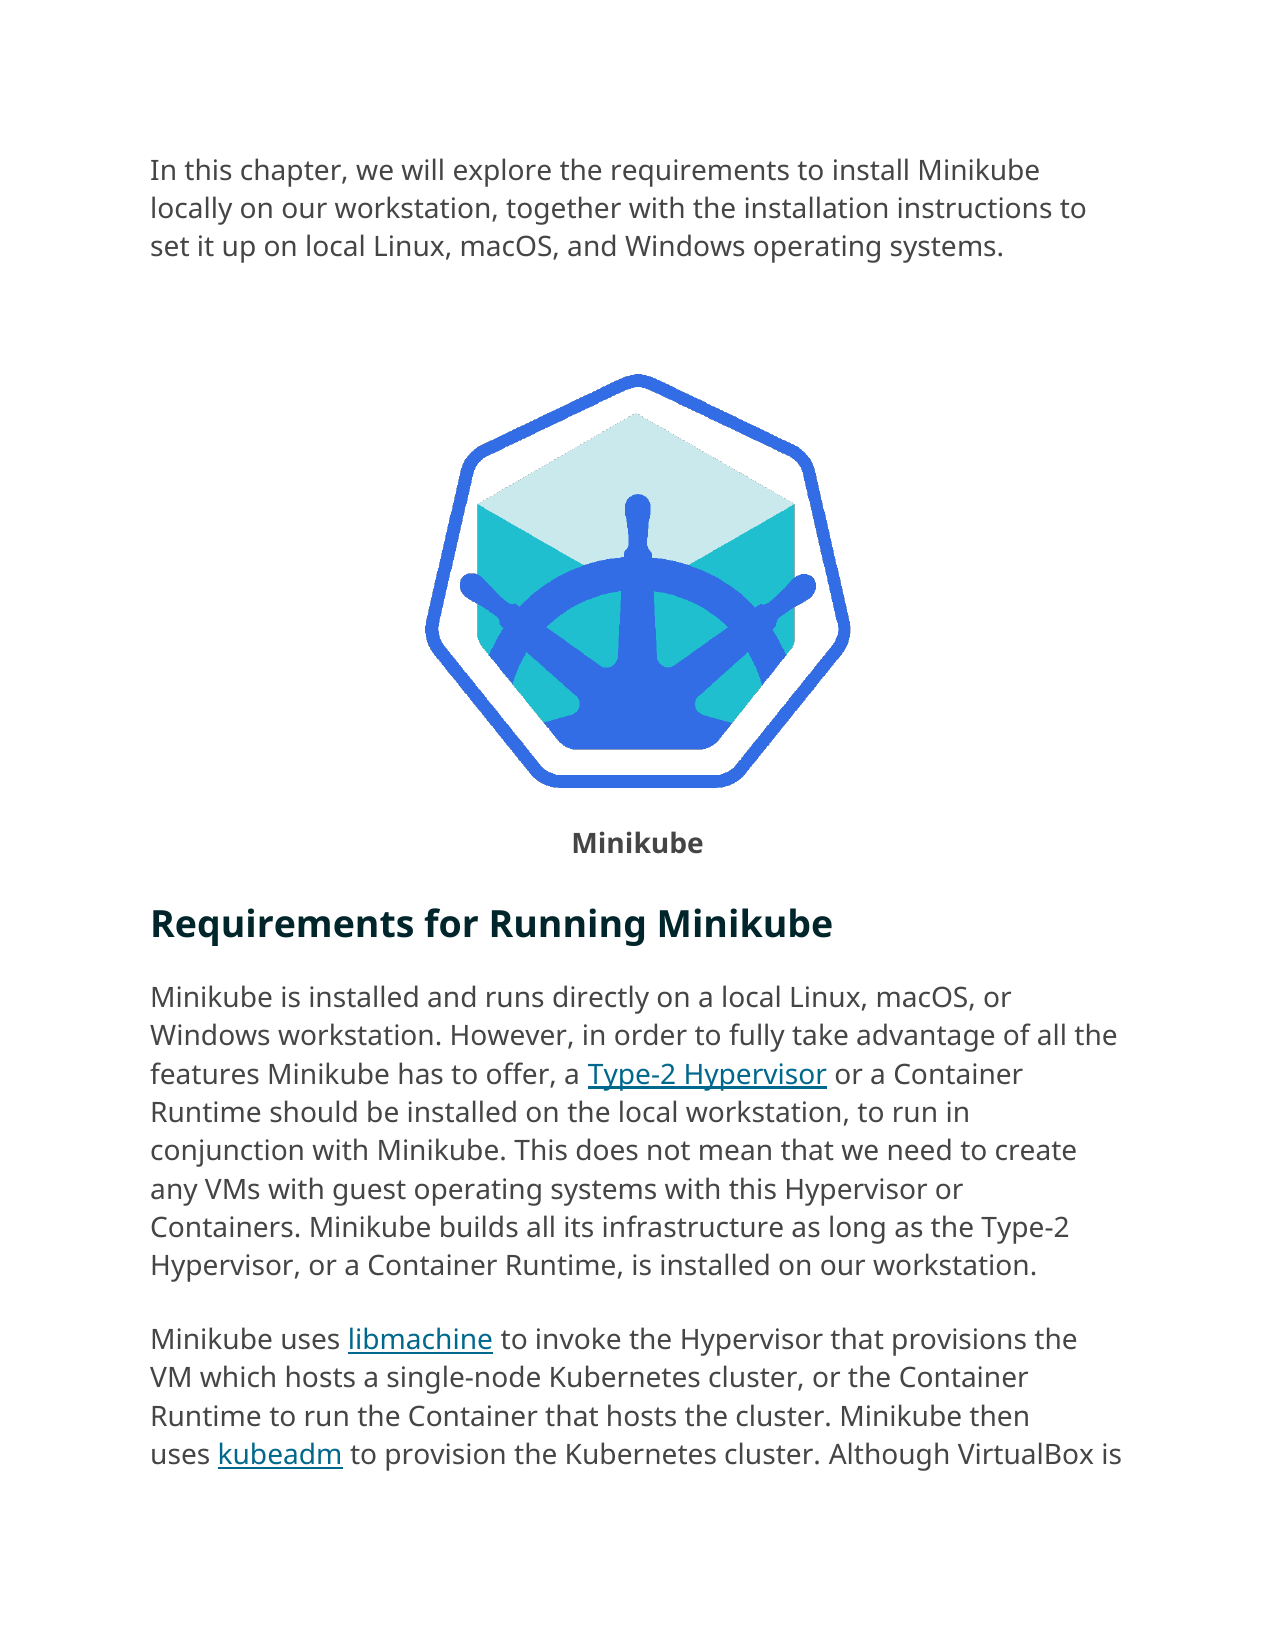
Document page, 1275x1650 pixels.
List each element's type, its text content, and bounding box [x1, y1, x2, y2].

text Minikube [150, 823, 1125, 862]
picture [424, 374, 851, 788]
text In this chapter, we will explore the requirements to install Minikube locally on our workstation, together with the installation instructions to set it up on local Linux, macOS, and Windows operating systems. [150, 150, 1125, 265]
text Minikube is installed and runs directly on a local Linux, macOS, or Windows workstation. However, in order to fully take advantage of all the features Minikube has to offer, a Type-2 Hypervisor or a Container Runtime should be installed on the local workstation, to run in conjunction with Minikube. This does not mean that we need to create any VMs with guest operating systems with this Hypervisor or Containers. Minikube builds all its infrastructure as long as the Type-2 Hypervisor, or a Container Runtime, is installed on our workstation. [150, 977, 1125, 1284]
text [150, 1319, 1125, 1473]
subtitle Requirements for Running Minikube [150, 897, 1125, 948]
